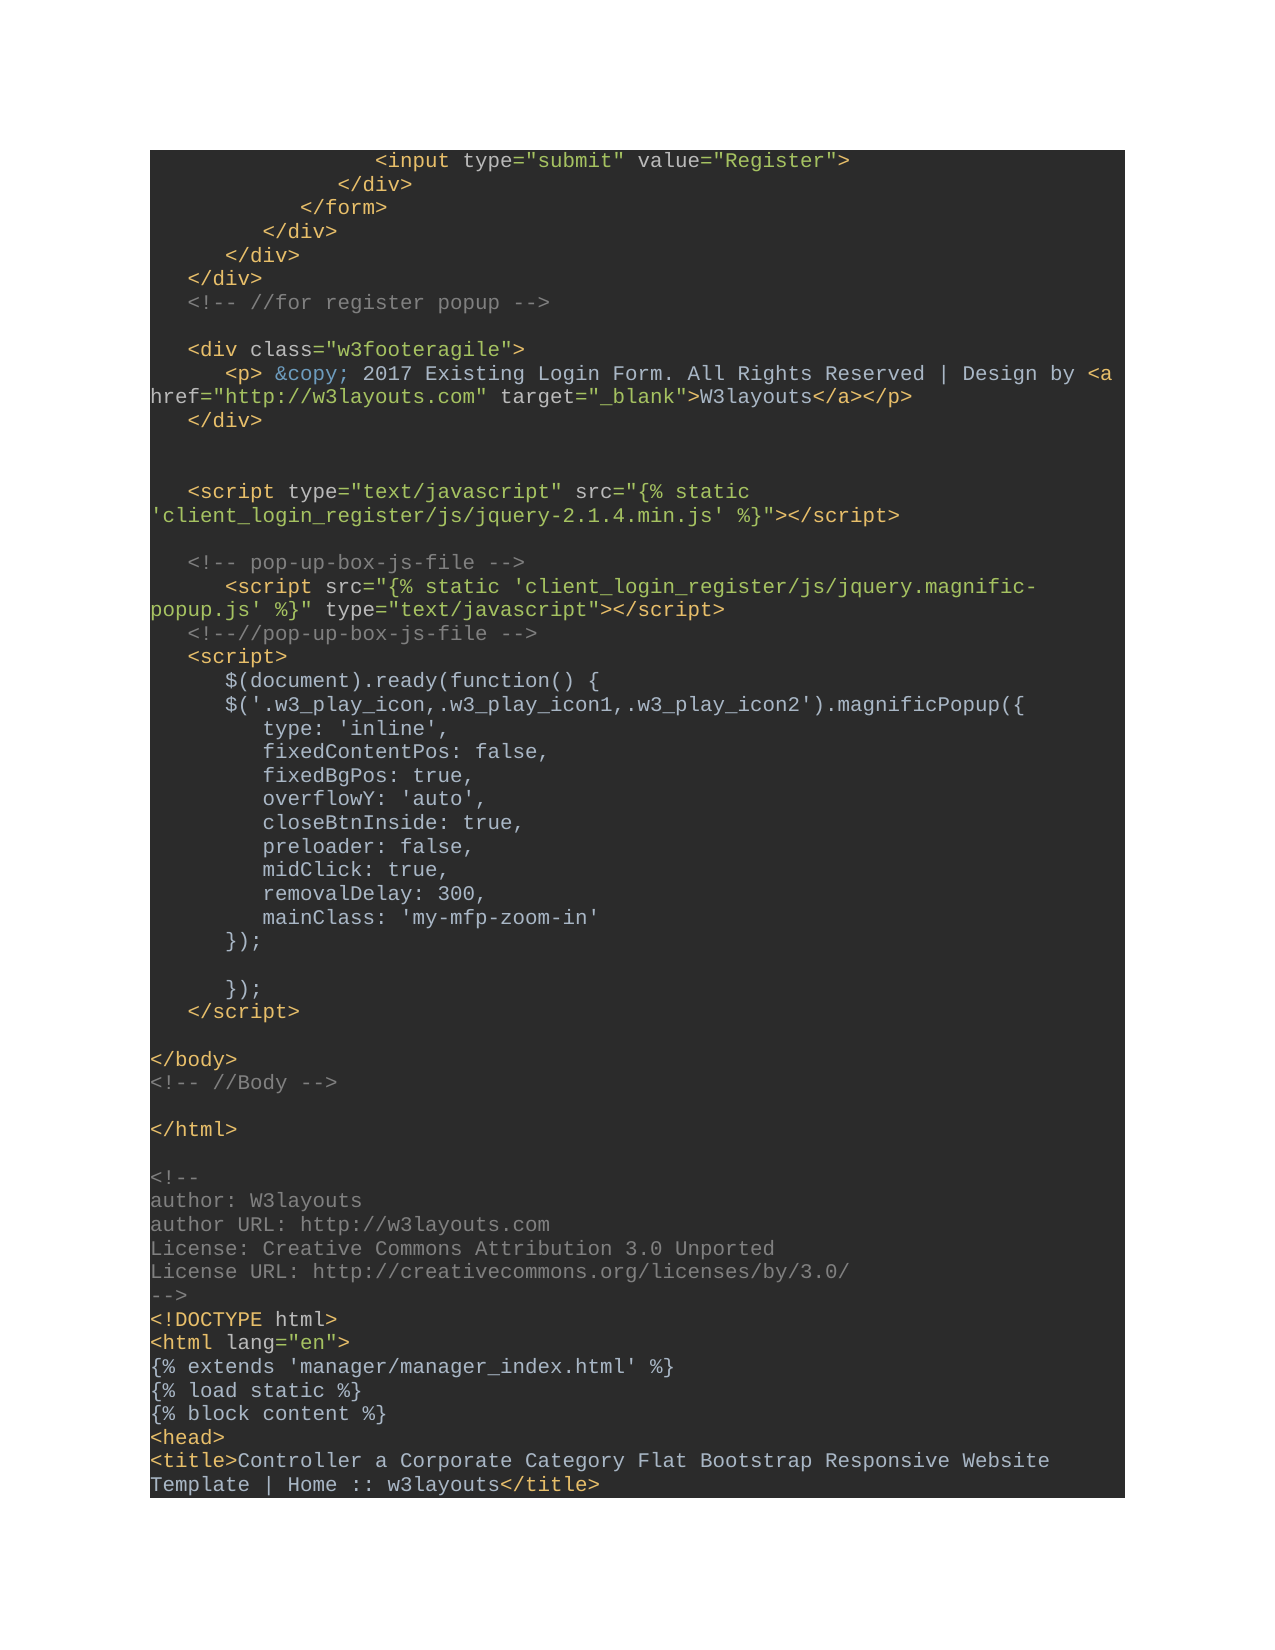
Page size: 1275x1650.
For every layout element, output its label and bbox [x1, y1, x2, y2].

text [150, 150, 1125, 1143]
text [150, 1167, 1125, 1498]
